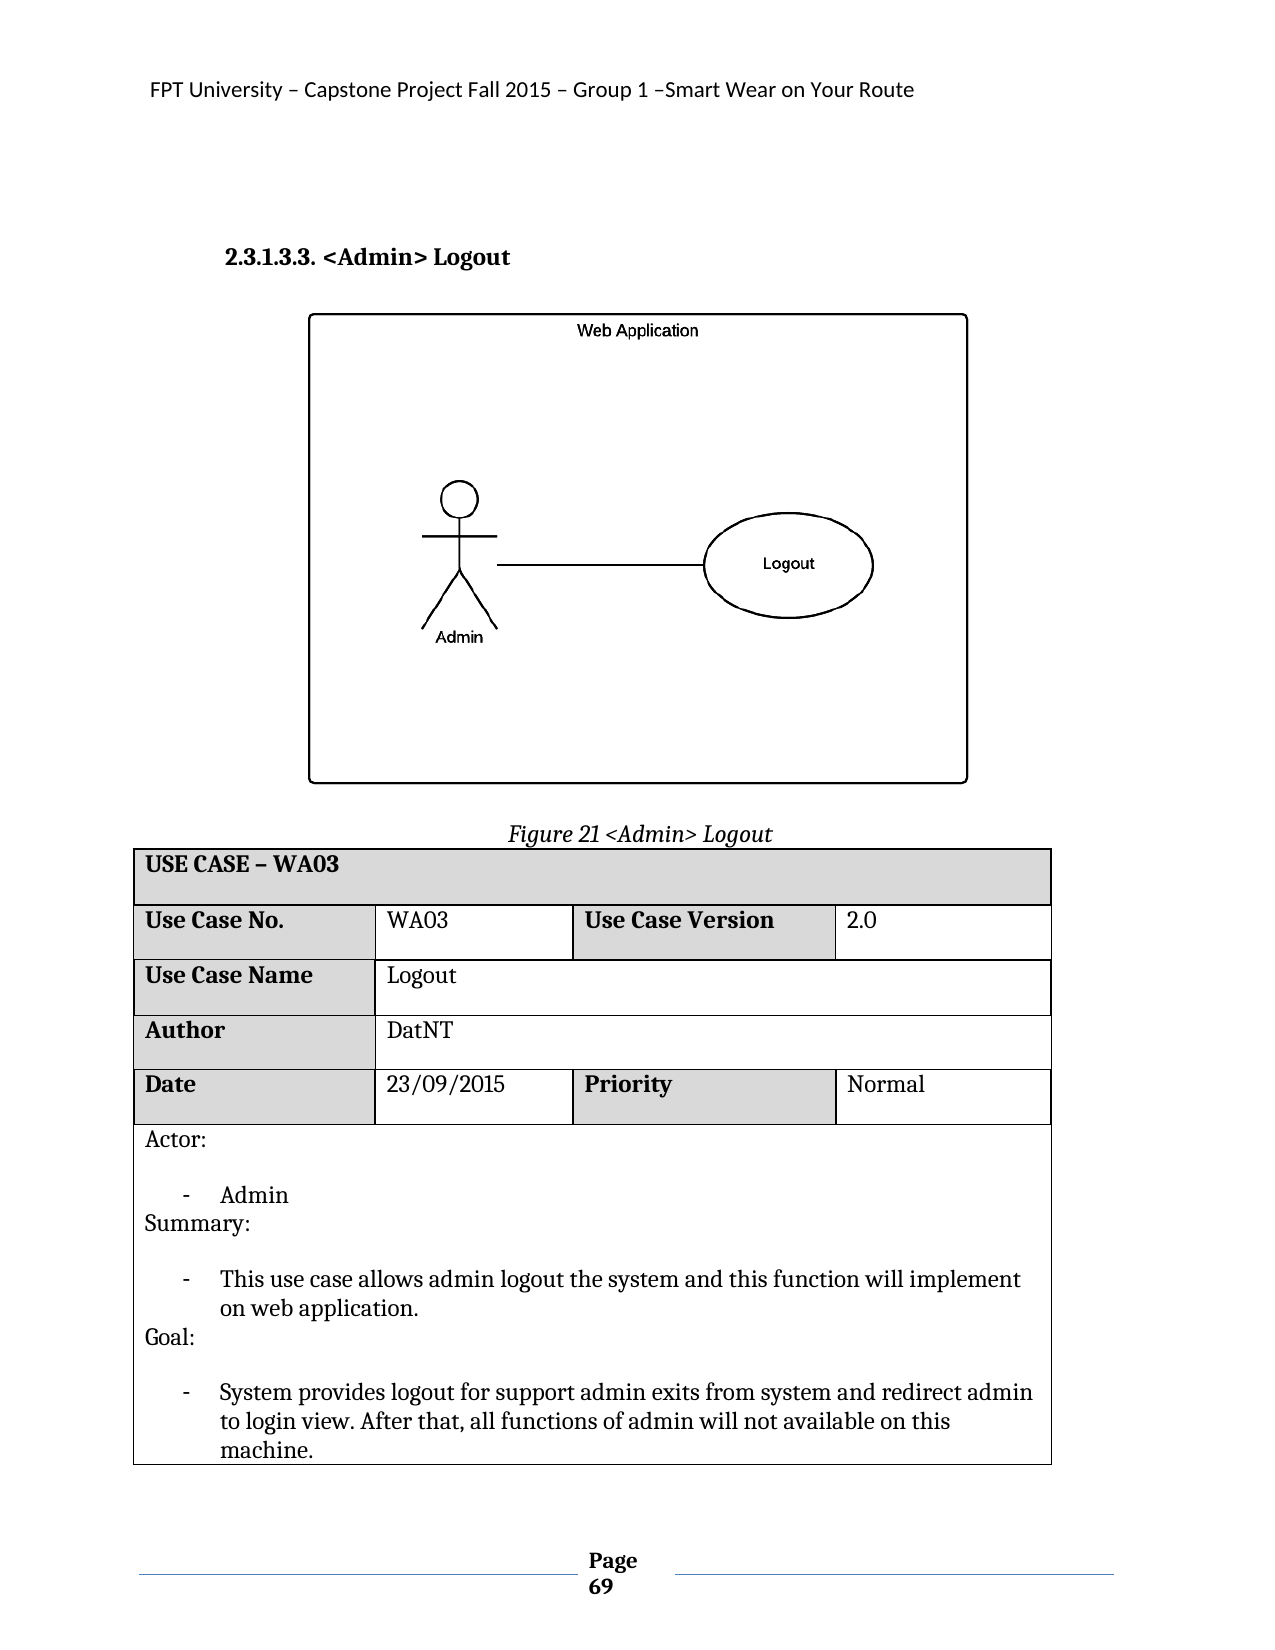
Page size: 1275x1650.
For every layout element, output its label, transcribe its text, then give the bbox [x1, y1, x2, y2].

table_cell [134, 1125, 1051, 1464]
subtitle <Admin> Logout [225, 243, 1125, 272]
table_cell 2.0 [836, 906, 1051, 959]
table_cell Priority [574, 1070, 835, 1124]
table_cell WA03 [376, 906, 572, 959]
table_cell DatNT [376, 1016, 1051, 1069]
picture [271, 276, 1004, 820]
table_cell Author [134, 1016, 375, 1069]
table_cell Logout [376, 961, 1050, 1015]
table_cell Use Case No. [134, 906, 375, 959]
table_cell Date [135, 1070, 374, 1124]
table_cell 23/09/2015 [376, 1070, 572, 1124]
table_header USE CASE – WA03 [135, 850, 1050, 904]
table_cell Use Case Version [574, 906, 835, 959]
table_cell Normal [837, 1070, 1050, 1124]
text Figure 21 <Admin> Logout [150, 819, 1125, 848]
table_cell Use Case Name [135, 960, 374, 1015]
